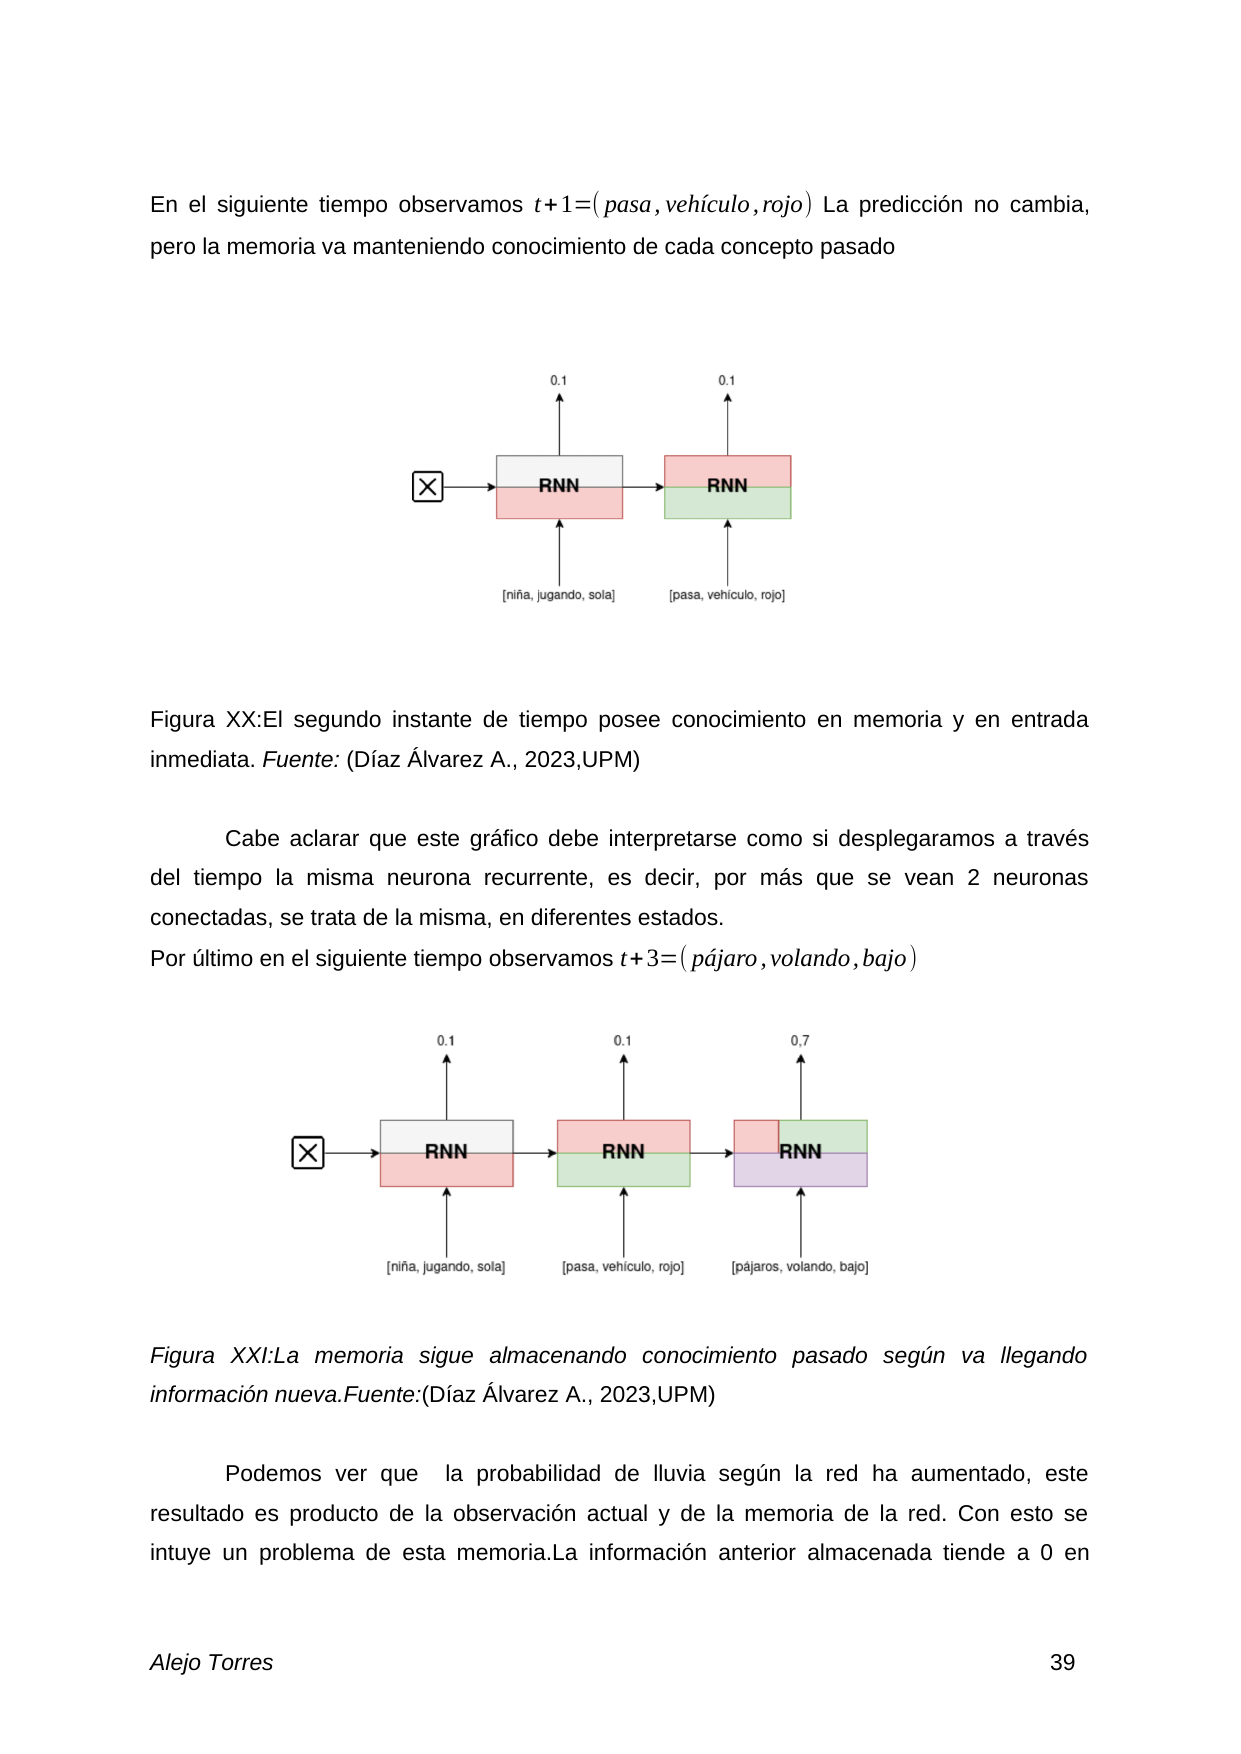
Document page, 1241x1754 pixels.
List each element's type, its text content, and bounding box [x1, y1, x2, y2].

picture [368, 349, 822, 613]
picture [249, 1020, 941, 1293]
text En el siguiente tiempo observamos La predicción no cambia, pero la memoria va manteniendo conocimiento de cada concepto pasado [150, 189, 1090, 259]
text Figura XX:El segundo instante de tiempo posee conocimiento en memoria y en entrada inmediata. Fuente: (Díaz Álvarez A., 2023,UPM) [150, 706, 1090, 772]
text Figura XXI:La memoria sigue almacenando conocimiento pasado según va llegando información nueva.Fuente:(Díaz Álvarez A., 2023,UPM) [150, 1342, 1090, 1407]
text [150, 1460, 1090, 1565]
text Cabe aclarar que este gráfico debe interpretarse como si desplegaramos a través del tiempo la misma neurona recurrente, es decir, por más que se vean 2 neuronas conectadas, se trata de la misma, en diferentes estados. [150, 825, 1090, 930]
text Por último en el siguiente tiempo observamos [150, 943, 1090, 973]
